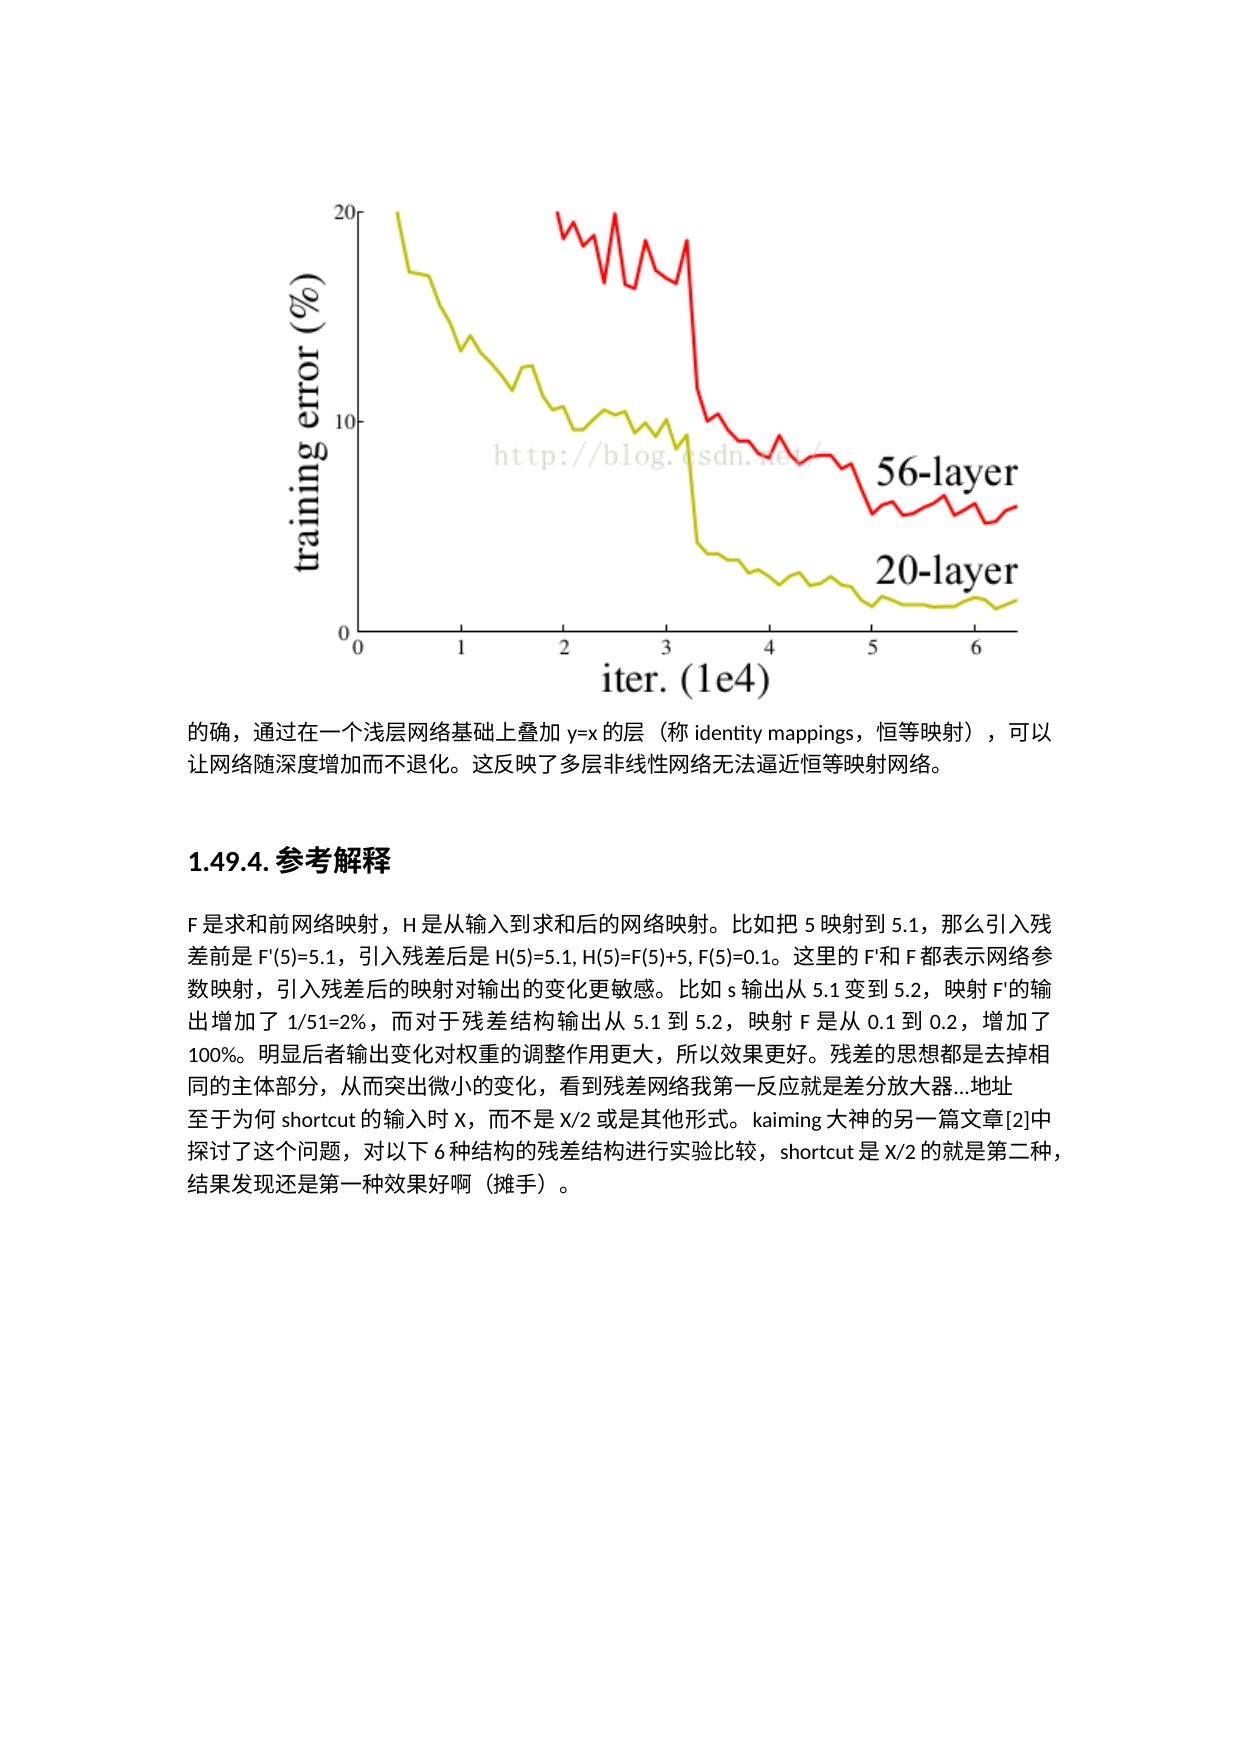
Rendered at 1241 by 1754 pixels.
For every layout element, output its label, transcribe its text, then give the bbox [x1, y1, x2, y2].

text 至于为何shortcut的输入时X，而不是X/2或是其他形式。kaiming大神的另一篇文章[2]中探讨了这个问题，对以下6种结构的残差结构进行实验比较，shortcut是X/2的就是第二种，结果发现还是第一种效果好啊（摊手）。 [187, 1101, 1053, 1199]
subtitle 参考解释 [187, 827, 1053, 892]
text 的确，通过在一个浅层网络基础上叠加y=x的层（称identity mappings，恒等映射），可以让网络随深度增加而不退化。这反映了多层非线性网络无法逼近恒等映射网络。 [187, 714, 1053, 779]
picture [237, 163, 1050, 714]
text F是求和前网络映射，H是从输入到求和后的网络映射。比如把5映射到5.1，那么引入残差前是F'(5)=5.1，引入残差后是H(5)=5.1, H(5)=F(5)+5, F(5)=0.1。这里的F'和F都表示网络参数映射，引入残差后的映射对输出的变化更敏感。比如s输出从5.1变到5.2，映射F'的输出增加了1/51=2%，而对于残差结构输出从5.1到5.2，映射F是从0.1到0.2，增加了100%。明显后者输出变化对权重的调整作用更大，所以效果更好。残差的思想都是去掉相同的主体部分，从而突出微小的变化，看到残差网络我第一反应就是差分放大器...地址 [187, 906, 1053, 1101]
